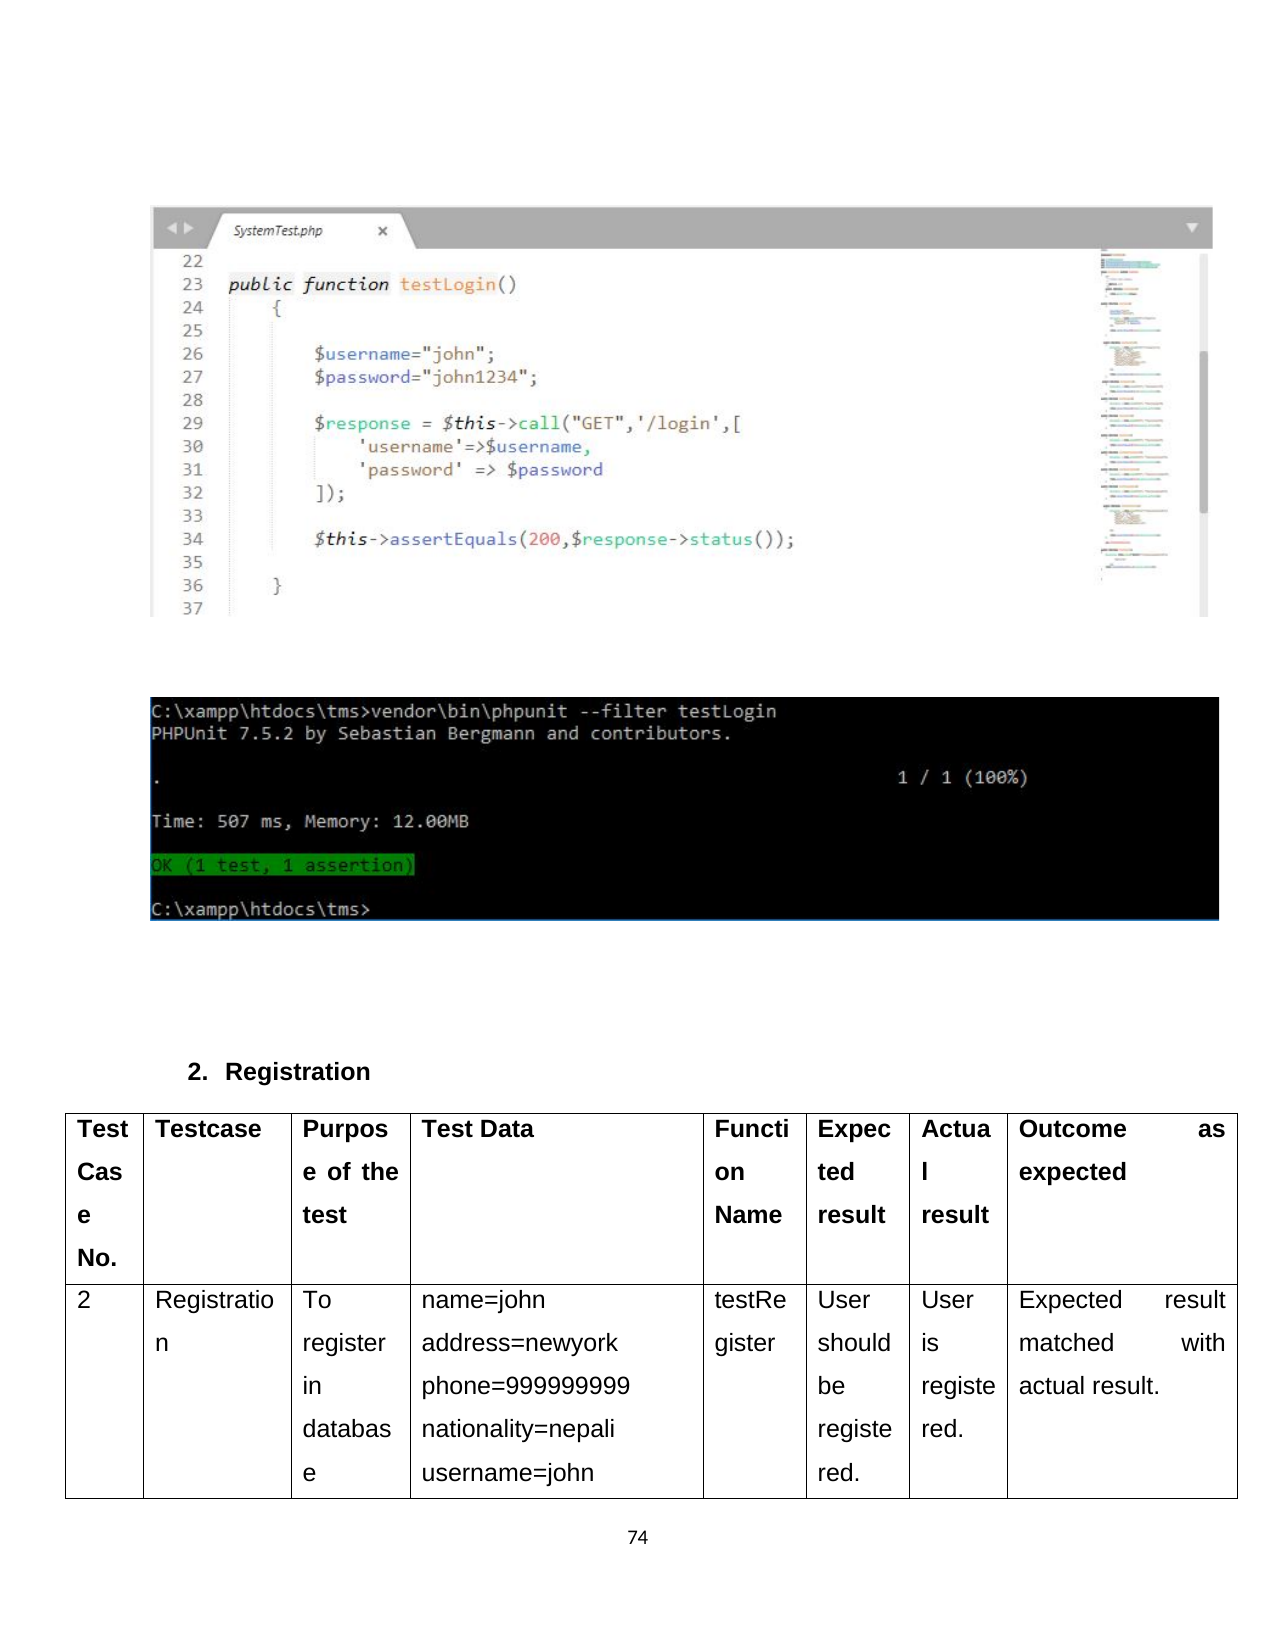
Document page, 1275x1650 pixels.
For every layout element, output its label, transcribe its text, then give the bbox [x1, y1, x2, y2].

table_header Purpose of the test [292, 1114, 410, 1284]
table_header Function Name [704, 1114, 806, 1284]
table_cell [292, 1285, 410, 1498]
table_cell User is registered. [910, 1285, 1007, 1498]
table_header Expected result [807, 1114, 909, 1284]
table_header Actual result [910, 1114, 1007, 1284]
picture [150, 205, 1213, 617]
table_header Test Data [411, 1114, 703, 1284]
picture [150, 697, 1220, 921]
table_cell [807, 1285, 909, 1498]
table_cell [1008, 1285, 1237, 1498]
table_cell testRegister [704, 1285, 806, 1498]
table_header Test Case No. [66, 1114, 143, 1284]
table_header Outcome as expected [1008, 1114, 1237, 1284]
list Registration [187, 1057, 1125, 1086]
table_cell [411, 1285, 703, 1498]
table_header Testcase [144, 1114, 291, 1284]
table_cell 2 [66, 1285, 143, 1498]
table_cell Registration [144, 1285, 291, 1498]
